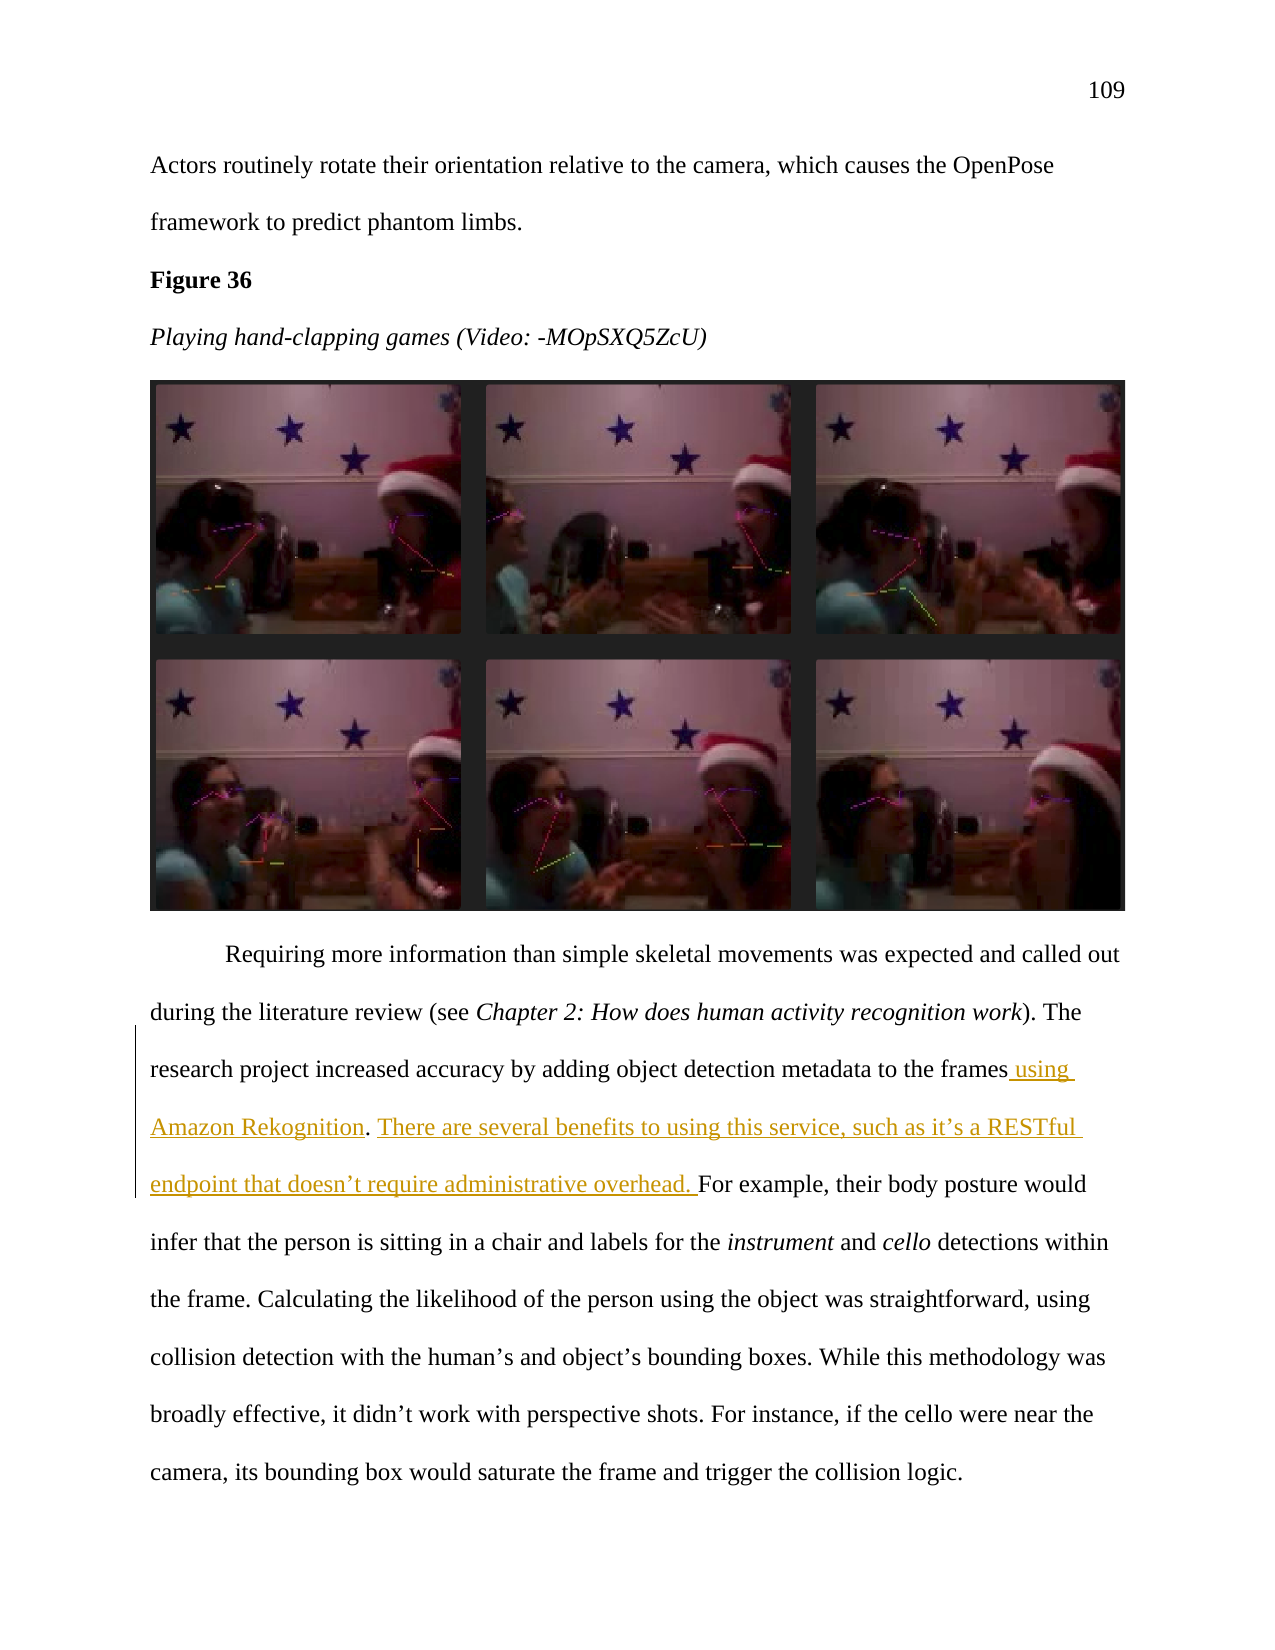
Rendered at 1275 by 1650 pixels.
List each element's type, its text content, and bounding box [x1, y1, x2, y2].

picture [150, 380, 1125, 911]
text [150, 150, 1125, 236]
text Figure 36 Playing hand-clapping games (Video: -MOpSXQ5ZcU) [150, 265, 1125, 351]
text Requiring more information than simple skeletal movements was expected and called out during the literature review (see Chapter 2: How does human activity recognition work). The research project increased accuracy by adding object detection metadata to the frames. For example, their body posture would infer that the person is sitting in a chair and labels for the instrument and cello detections within the frame. Calculating the likelihood of the person using the object was straightforward, using collision detection with the human’s and object’s bounding boxes. While this methodology was broadly effective, it didn’t work with perspective shots. For instance, if the cello were near the camera, its bounding box would saturate the frame and trigger the collision logic. [150, 939, 1125, 1485]
